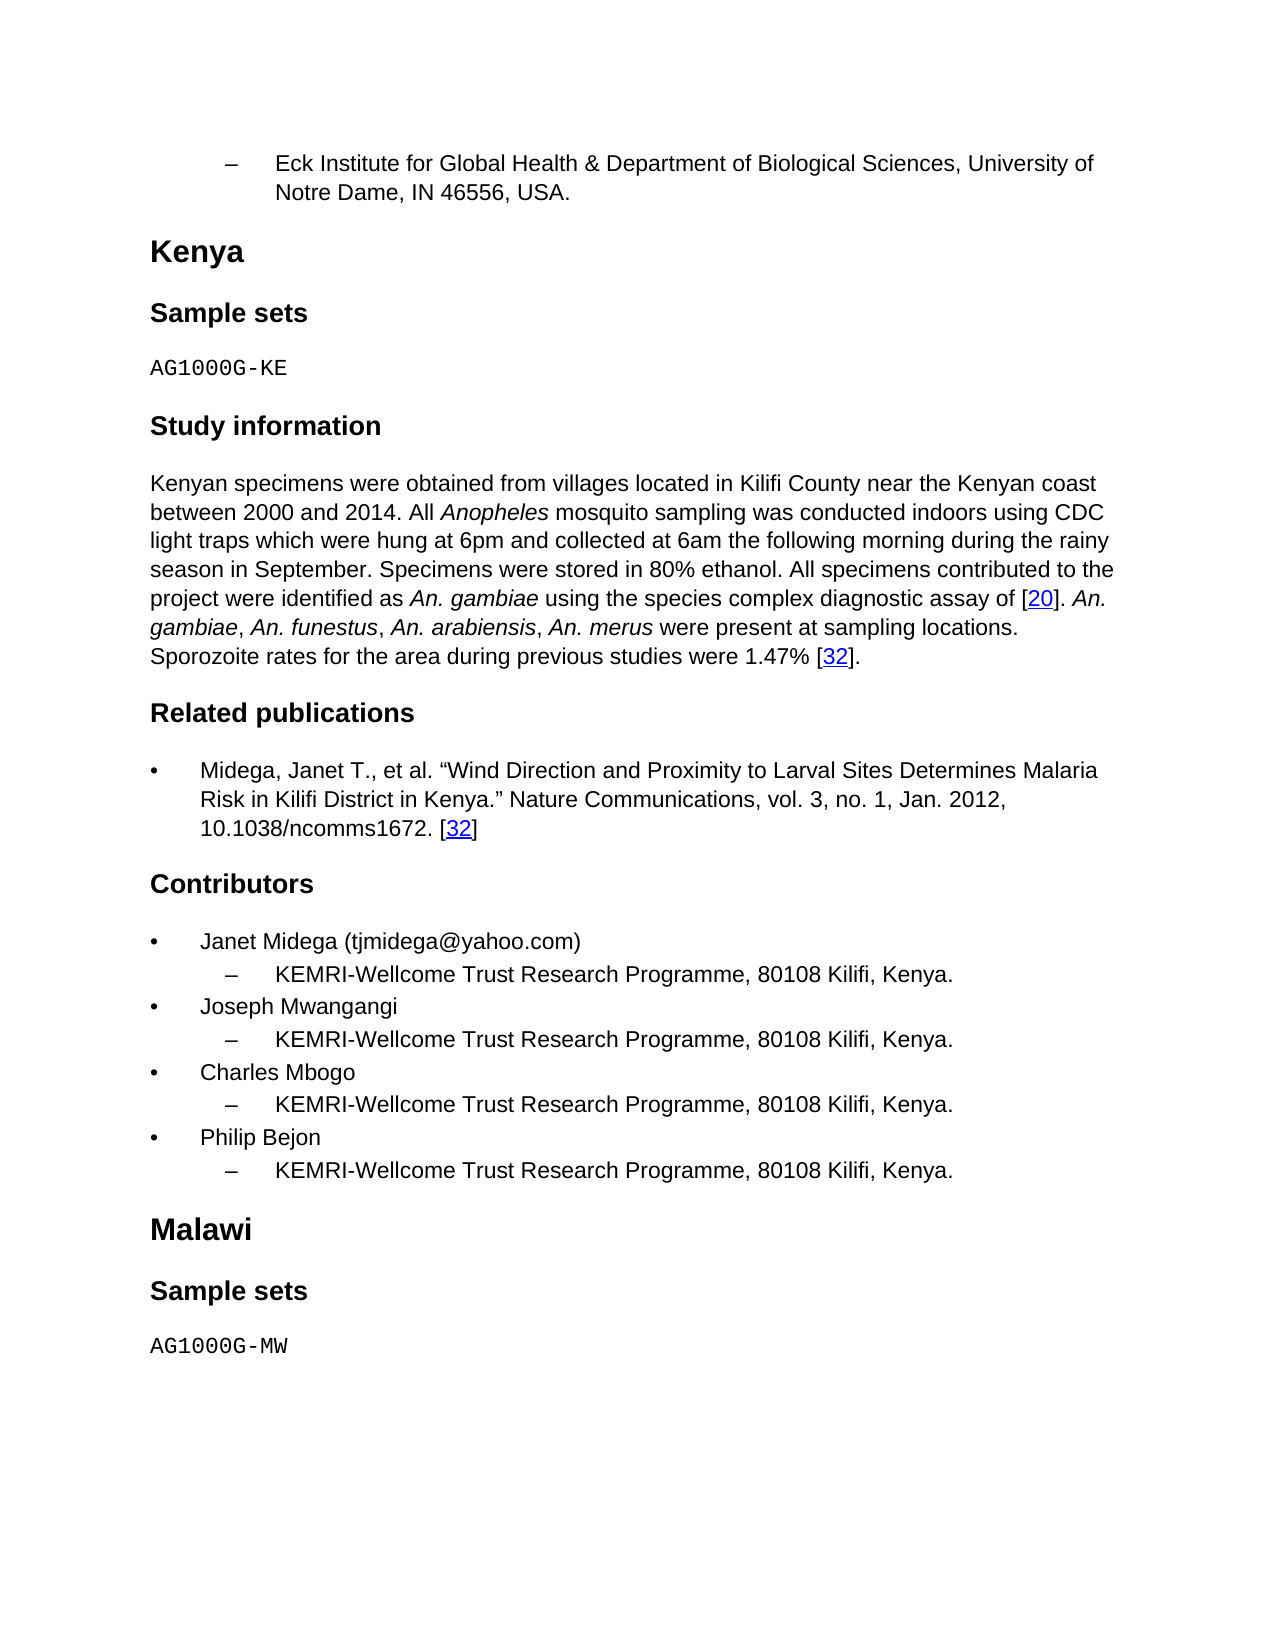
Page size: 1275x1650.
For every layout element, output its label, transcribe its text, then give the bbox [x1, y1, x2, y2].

list Joseph Mwangangi [150, 993, 1125, 1020]
list KEMRI-Wellcome Trust Research Programme, 80108 Kilifi, Kenya. [225, 1157, 1125, 1183]
list Philip Bejon [150, 1124, 1125, 1151]
subtitle Sample sets [150, 1275, 1125, 1307]
text AG1000G-MW [150, 1335, 1125, 1361]
list Charles Mbogo [150, 1059, 1125, 1085]
list Eck Institute for Global Health & Department of Biological Sciences, University of Notre Dame, IN 46556, USA. [225, 150, 1125, 205]
subtitle Contributors [150, 868, 1125, 900]
list KEMRI-Wellcome Trust Research Programme, 80108 Kilifi, Kenya. [225, 961, 1125, 987]
list KEMRI-Wellcome Trust Research Programme, 80108 Kilifi, Kenya. [225, 1026, 1125, 1052]
subtitle Sample sets [150, 297, 1125, 329]
list Janet Midega (tjmidega@yahoo.com) [150, 928, 1125, 954]
subtitle Related publications [150, 697, 1125, 728]
subtitle Study information [150, 410, 1125, 441]
list KEMRI-Wellcome Trust Research Programme, 80108 Kilifi, Kenya. [225, 1091, 1125, 1118]
text AG1000G-KE [150, 357, 1125, 383]
subtitle Kenya [150, 233, 1125, 269]
text Kenyan specimens were obtained from villages located in Kilifi County near the Kenyan coast between 2000 and 2014. All Anopheles mosquito sampling was conducted indoors using CDC light traps which were hung at 6pm and collected at 6am the following morning during the rainy season in September. Specimens were stored in 80% ethanol. All specimens contributed to the project were identified as An. gambiae using the species complex diagnostic assay of [20]. An. gambiae, An. funestus, An. arabiensis, An. merus were present at sampling locations. Sporozoite rates for the area during previous studies were 1.47% [32]. [150, 469, 1125, 670]
subtitle Malawi [150, 1211, 1125, 1247]
list Midega, Janet T., et al. “Wind Direction and Proximity to Larval Sites Determines Malaria Risk in Kilifi District in Kenya.” Nature Communications, vol. 3, no. 1, Jan. 2012, 10.1038/ncomms1672. [32] [150, 757, 1125, 841]
